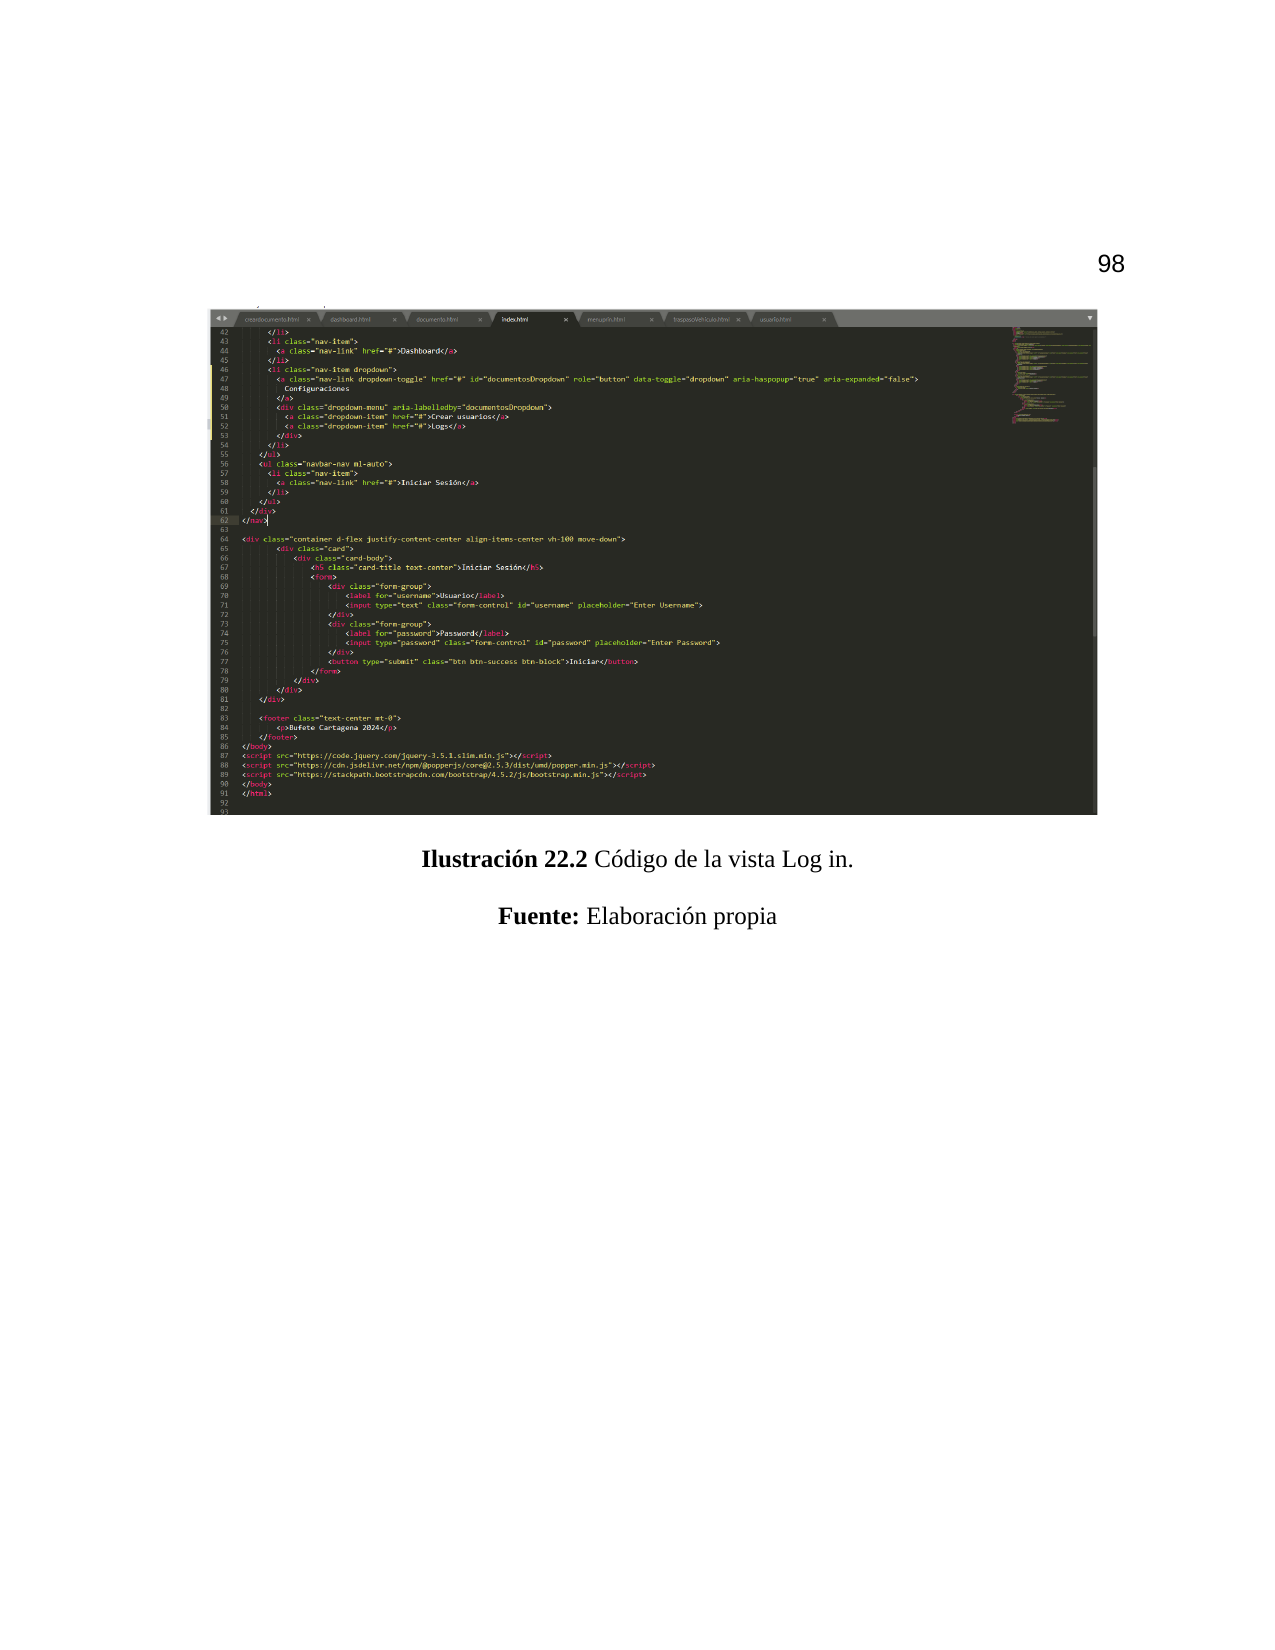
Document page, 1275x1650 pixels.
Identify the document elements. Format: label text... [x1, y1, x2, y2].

text Fuente: Elaboración propia [150, 901, 1125, 930]
picture [207, 306, 1098, 815]
text Ilustración 22.2 Código de la vista Log in. [150, 844, 1125, 872]
